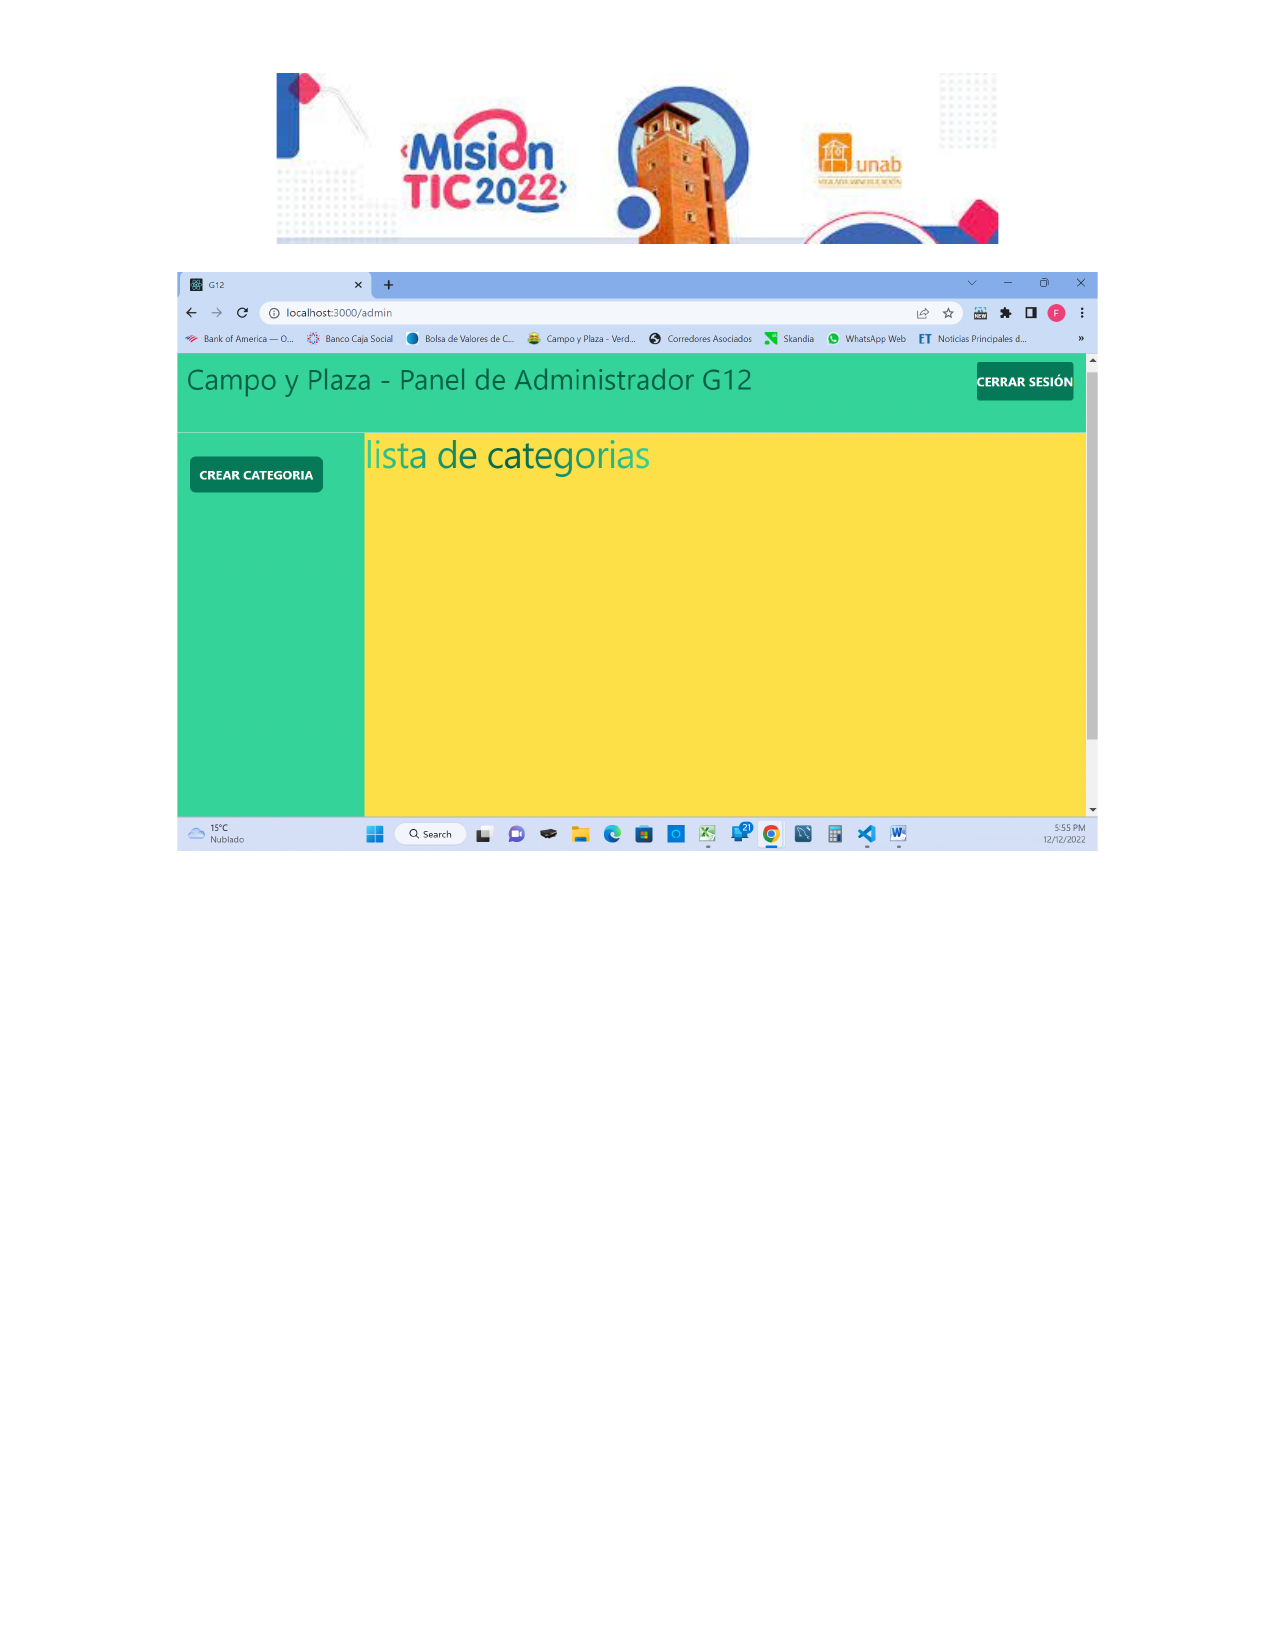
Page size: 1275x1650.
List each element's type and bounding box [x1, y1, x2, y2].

picture [177, 272, 1098, 851]
picture [276, 73, 999, 244]
